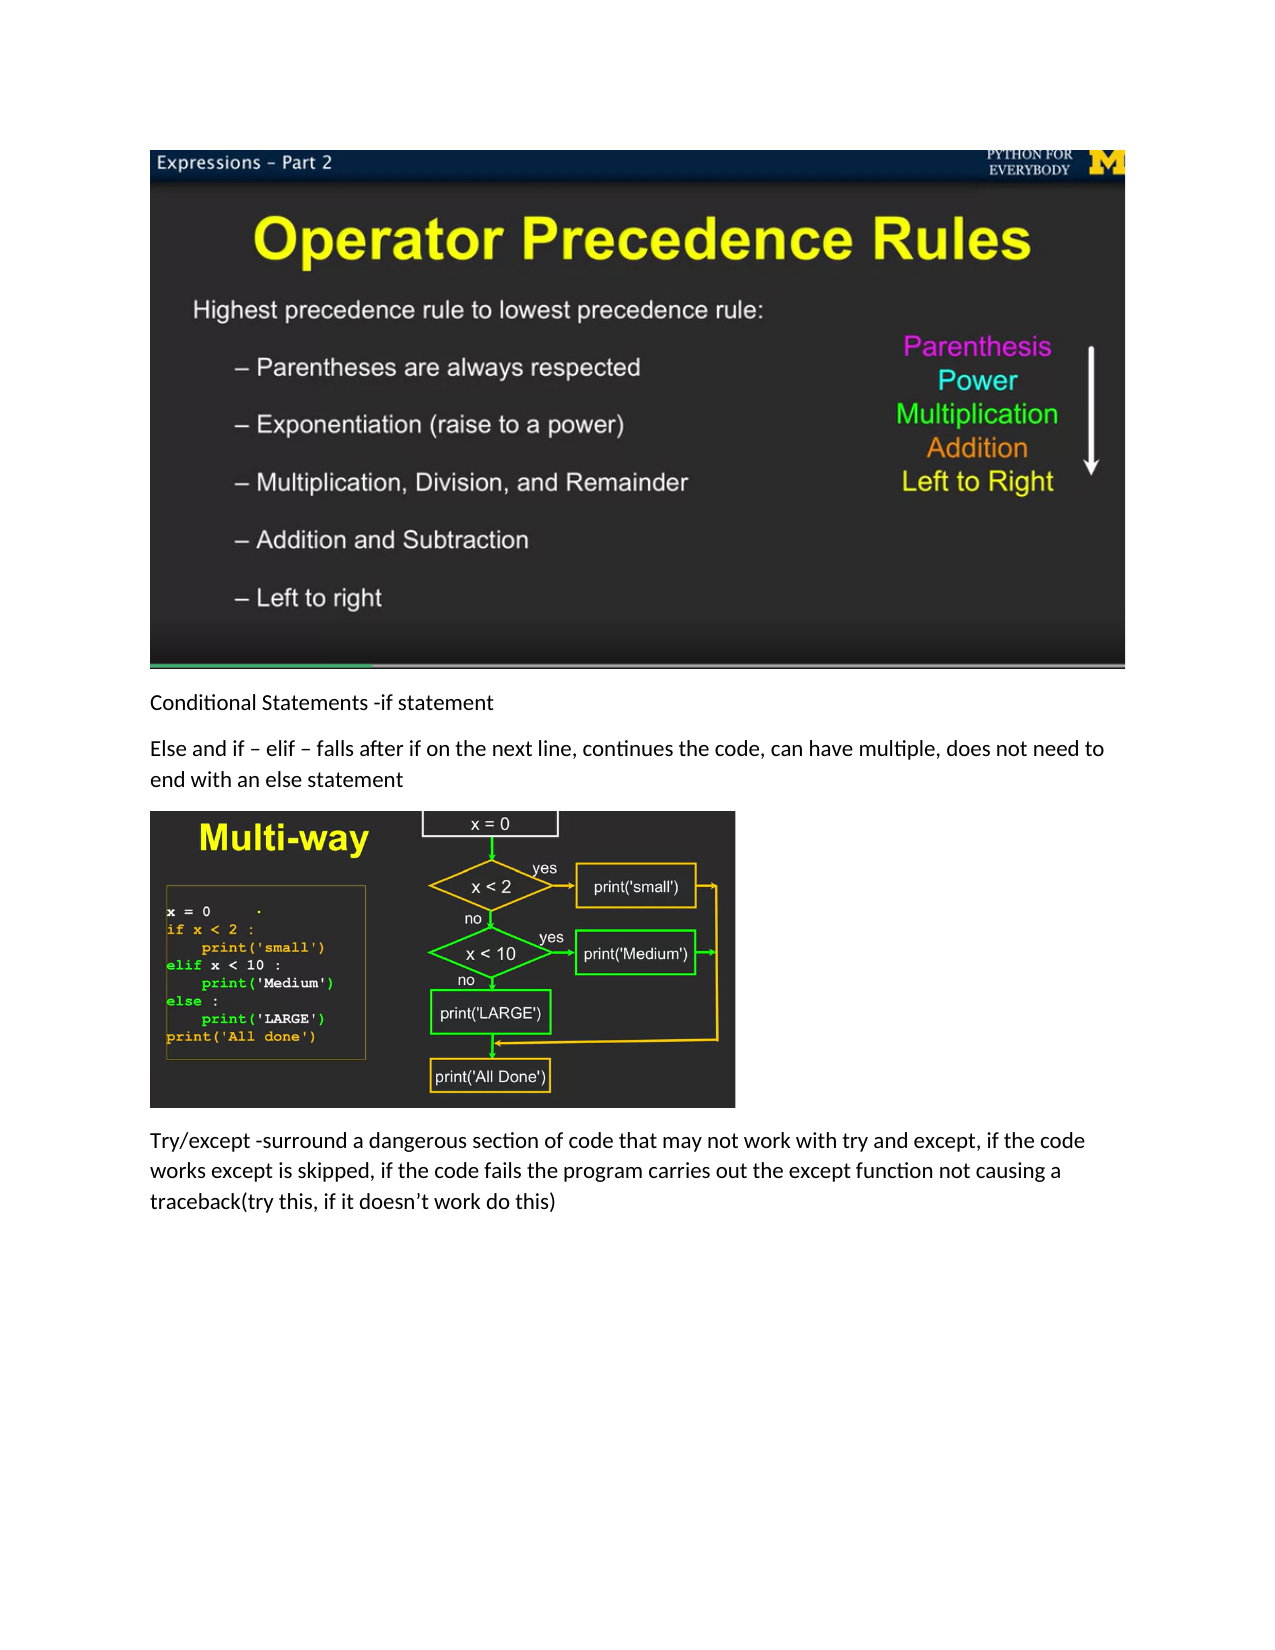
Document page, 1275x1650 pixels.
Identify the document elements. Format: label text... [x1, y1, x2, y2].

picture [150, 150, 1125, 669]
picture [150, 811, 736, 1108]
text Try/except -surround a dangerous section of code that may not work with try and except, if the code works except is skipped, if the code fails the program carries out the except function not causing a traceback(try this, if it doesn’t work do this) [150, 1126, 1125, 1215]
text Else and if – elif – falls after if on the next line, continues the code, can have multiple, does not need to end with an else statement [150, 734, 1125, 793]
text Conditional Statements -if statement [150, 688, 1125, 716]
